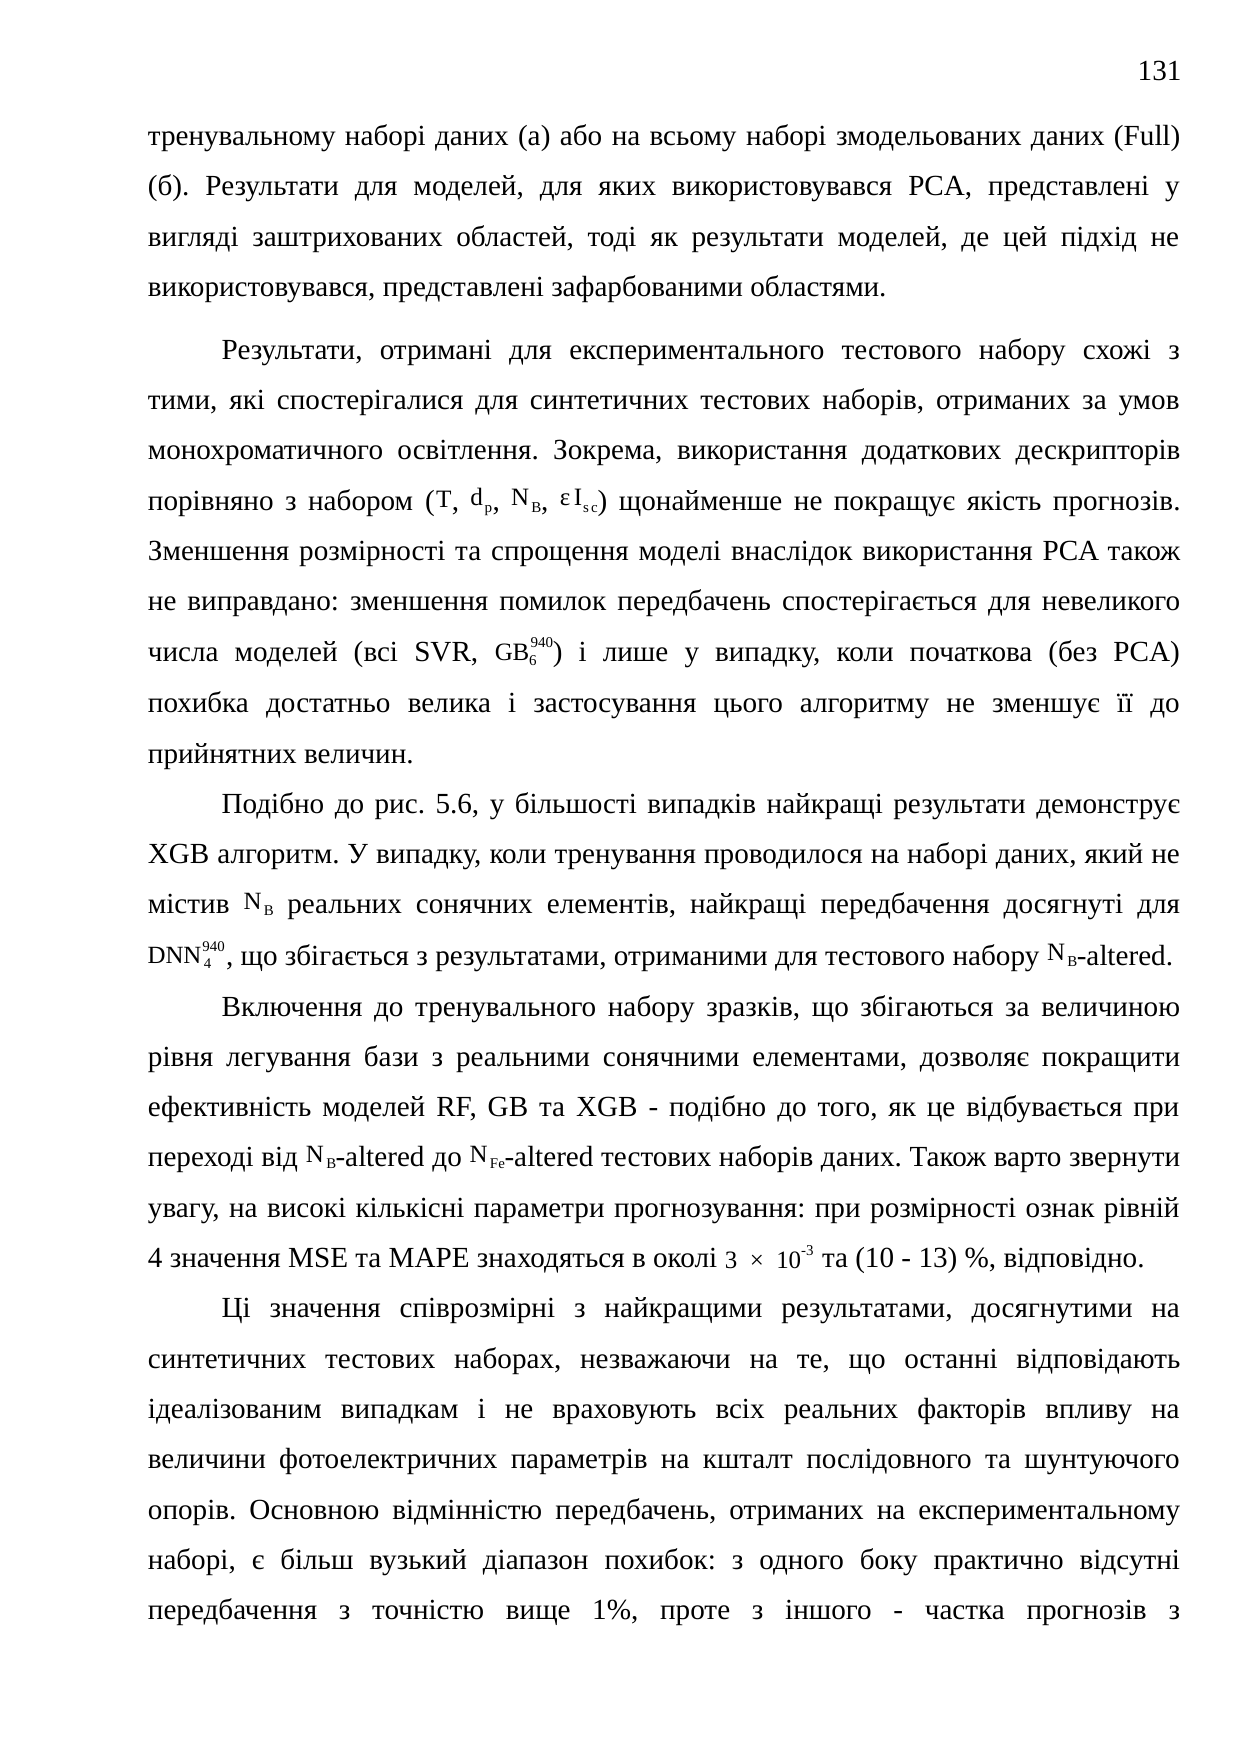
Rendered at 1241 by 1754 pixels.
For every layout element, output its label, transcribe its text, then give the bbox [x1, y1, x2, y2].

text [148, 1291, 1181, 1626]
text Включення до тренувального набору зразків, що збігаються за величиною рівня легування бази з реальними сонячними елементами, дозволяє покращити ефективність моделей RF, GB та XGB - подібно до того, як це відбувається при переході від -altered до -altered тестових наборів даних. Також варто звернути увагу, на високі кількісні параметри прогнозування: при розмірності ознак рівній 4 значення MSE та MAPE знаходяться в околі та (10 - 13) %, відповідно. [148, 989, 1181, 1274]
text Подібно до рис. 5.6, у більшості випадків найкращі результати демонструє XGB алгоритм. У випадку, коли тренування проводилося на наборі даних, який не містив реальних сонячних елементів, найкращі передбачення досягнуті для , що збігається з результатами, отриманими для тестового набору -altered. [148, 786, 1181, 972]
text Результати, отримані для експериментального тестового набору схожі з тими, які спостерігалися для синтетичних тестових наборів, отриманих за умов монохроматичного освітлення. Зокрема, використання додаткових дескрипторів порівняно з набором (, , , ) щонайменше не покращує якість прогнозів. Зменшення розмірності та спрощення моделі внаслідок використання PCA також не виправдано: зменшення помилок передбачень спостерігається для невеликого числа моделей (всі SVR, ) і лише у випадку, коли початкова (без PCA) похибка достатньо велика і застосування цього алгоритму не зменшує її до прийнятних величин. [148, 332, 1181, 769]
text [148, 118, 1181, 303]
